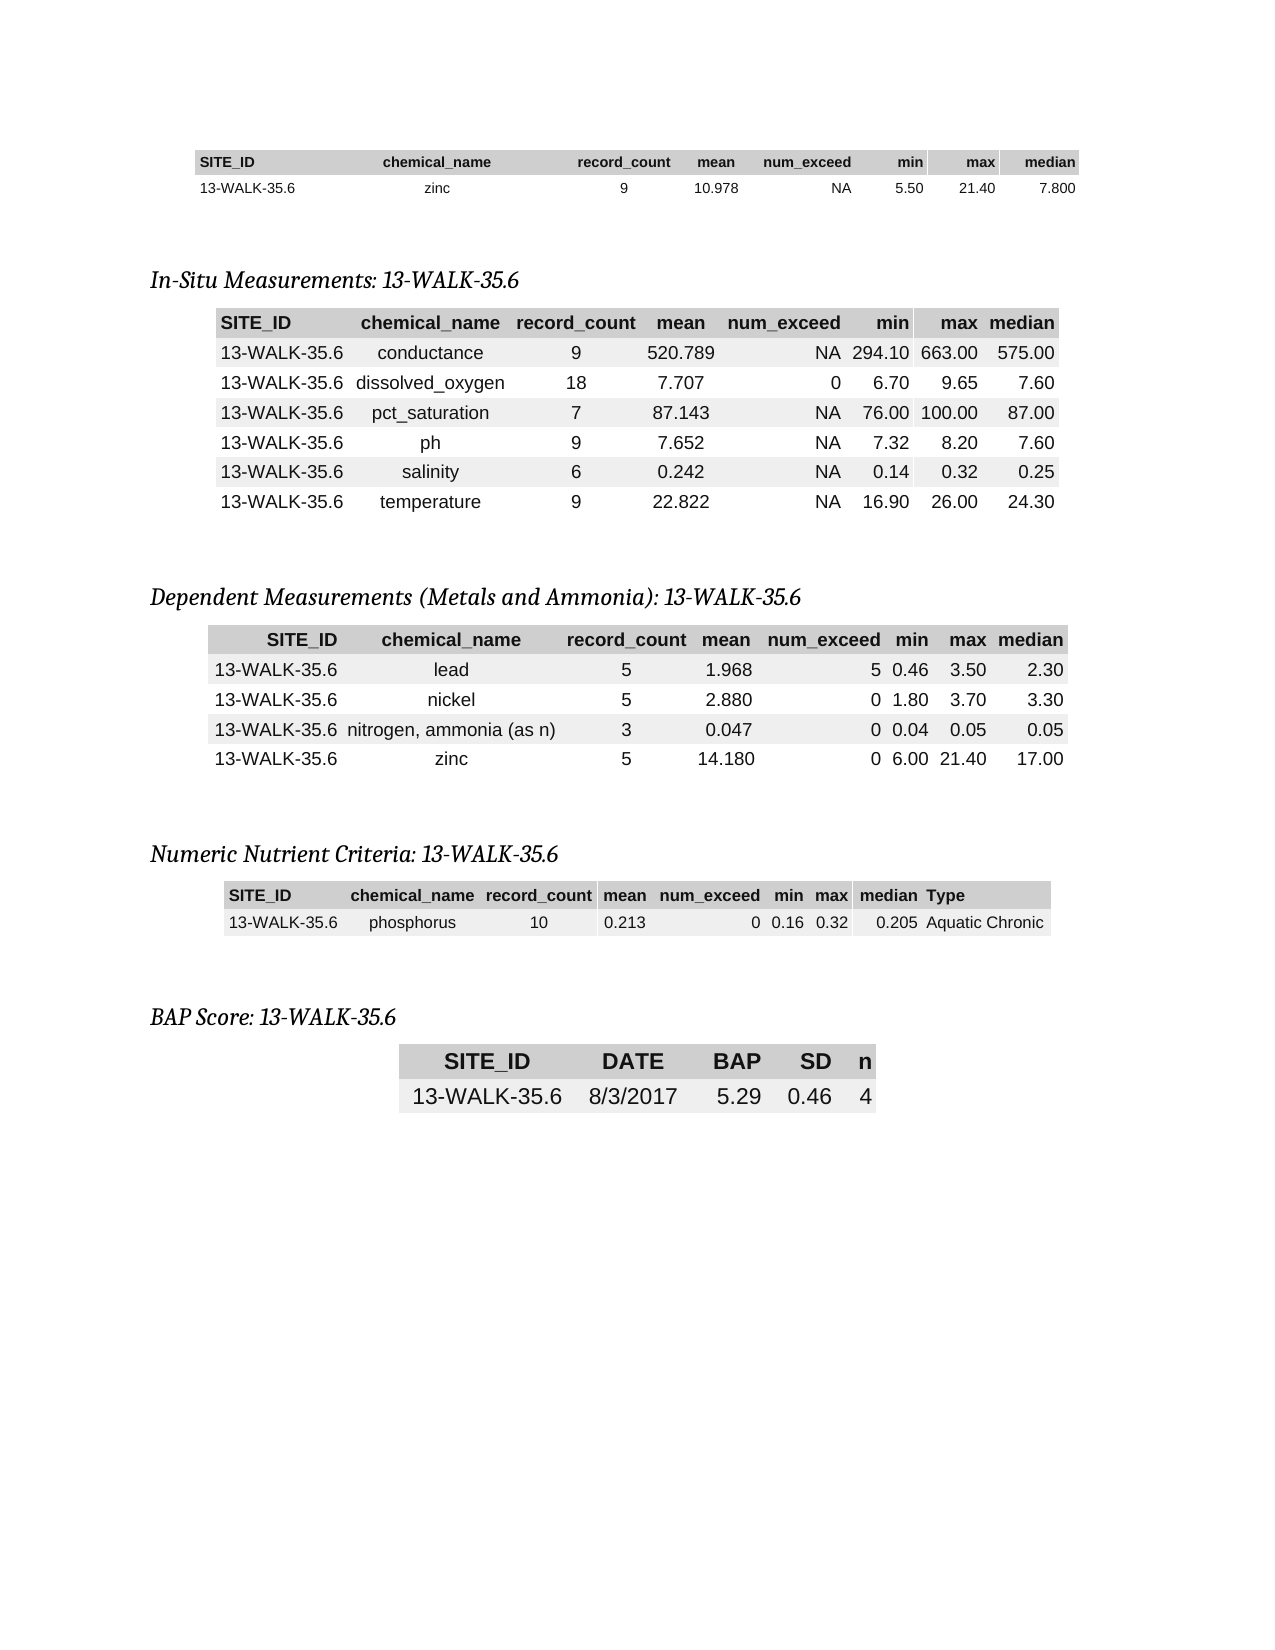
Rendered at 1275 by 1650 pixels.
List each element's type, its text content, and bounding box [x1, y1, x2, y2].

text Numeric Nutrient Criteria: 13-WALK-35.6 [150, 840, 1125, 869]
text BAP Score: 13-WALK-35.6 [150, 1003, 1125, 1031]
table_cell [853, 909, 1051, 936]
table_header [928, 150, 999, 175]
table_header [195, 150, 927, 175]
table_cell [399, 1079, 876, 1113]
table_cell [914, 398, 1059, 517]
text Dependent Measurements (Metals and Ammonia): 13-WALK-35.6 [150, 583, 1125, 612]
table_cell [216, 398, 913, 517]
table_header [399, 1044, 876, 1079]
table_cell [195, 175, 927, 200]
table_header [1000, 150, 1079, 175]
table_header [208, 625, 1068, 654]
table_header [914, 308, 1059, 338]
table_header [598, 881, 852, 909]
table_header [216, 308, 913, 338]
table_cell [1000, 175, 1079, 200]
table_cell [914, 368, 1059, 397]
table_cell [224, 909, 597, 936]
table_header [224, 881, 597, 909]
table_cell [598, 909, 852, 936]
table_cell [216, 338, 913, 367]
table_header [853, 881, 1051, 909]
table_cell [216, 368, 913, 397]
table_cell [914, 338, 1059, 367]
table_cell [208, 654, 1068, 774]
text In-Situ Measurements: 13-WALK-35.6 [150, 266, 1125, 295]
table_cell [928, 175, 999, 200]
